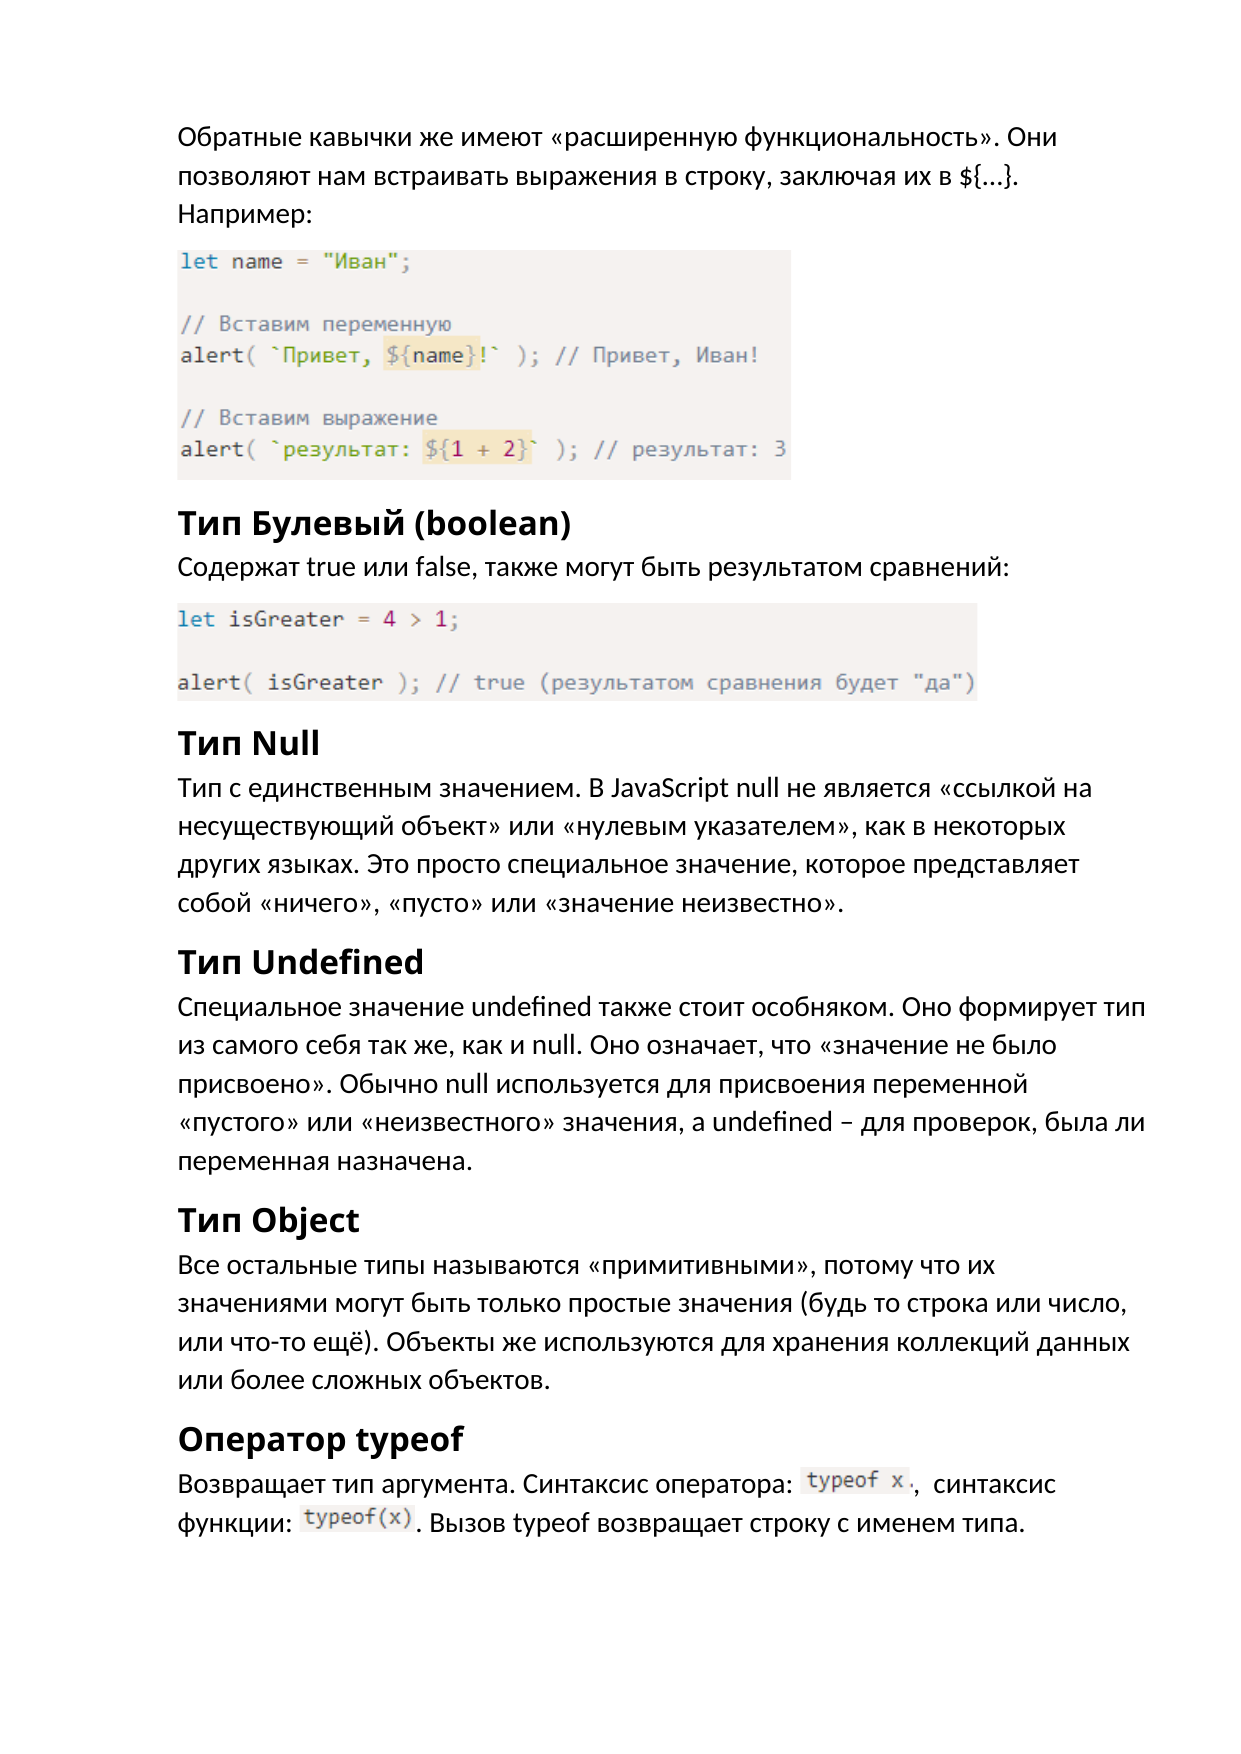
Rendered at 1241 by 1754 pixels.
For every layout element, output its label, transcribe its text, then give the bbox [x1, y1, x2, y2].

subtitle Оператор typeof [177, 1416, 1152, 1462]
text Тип с единственным значением. В JavaScript null не является «ссылкой на несуществующий объект» или «нулевым указателем», как в некоторых других языках. Это просто специальное значение, которое представляет собой «ничего», «пусто» или «значение неизвестно». [177, 769, 1152, 919]
picture [177, 603, 978, 701]
subtitle Тип Булевый (boolean) [177, 499, 1152, 545]
picture [299, 1505, 415, 1532]
subtitle Тип Null [177, 720, 1152, 765]
subtitle Тип Undefined [177, 939, 1152, 984]
text Содержат true или false, также могут быть результатом сравнений: [177, 548, 1152, 584]
text Возвращает тип аргумента. Синтаксис оператора: , синтаксис функции: . Вызов typeof возвращает строку с именем типа. [177, 1465, 1152, 1539]
text Все остальные типы называются «примитивными», потому что их значениями могут быть только простые значения (будь то строка или число, или что-то ещё). Объекты же используются для хранения коллекций данных или более сложных объектов. [177, 1246, 1152, 1397]
text Обратные кавычки же имеют «расширенную функциональность». Они позволяют нам встраивать выражения в строку, заключая их в ${…}. Например: [177, 118, 1152, 231]
picture [177, 250, 792, 480]
picture [800, 1467, 913, 1494]
subtitle Тип Object [177, 1197, 1152, 1242]
text Специальное значение undefined также стоит особняком. Оно формирует тип из самого себя так же, как и null. Оно означает, что «значение не было присвоено». Обычно null используется для присвоения переменной «пустого» или «неизвестного» значения, а undefined – для проверок, была ли переменная назначена. [177, 988, 1152, 1177]
